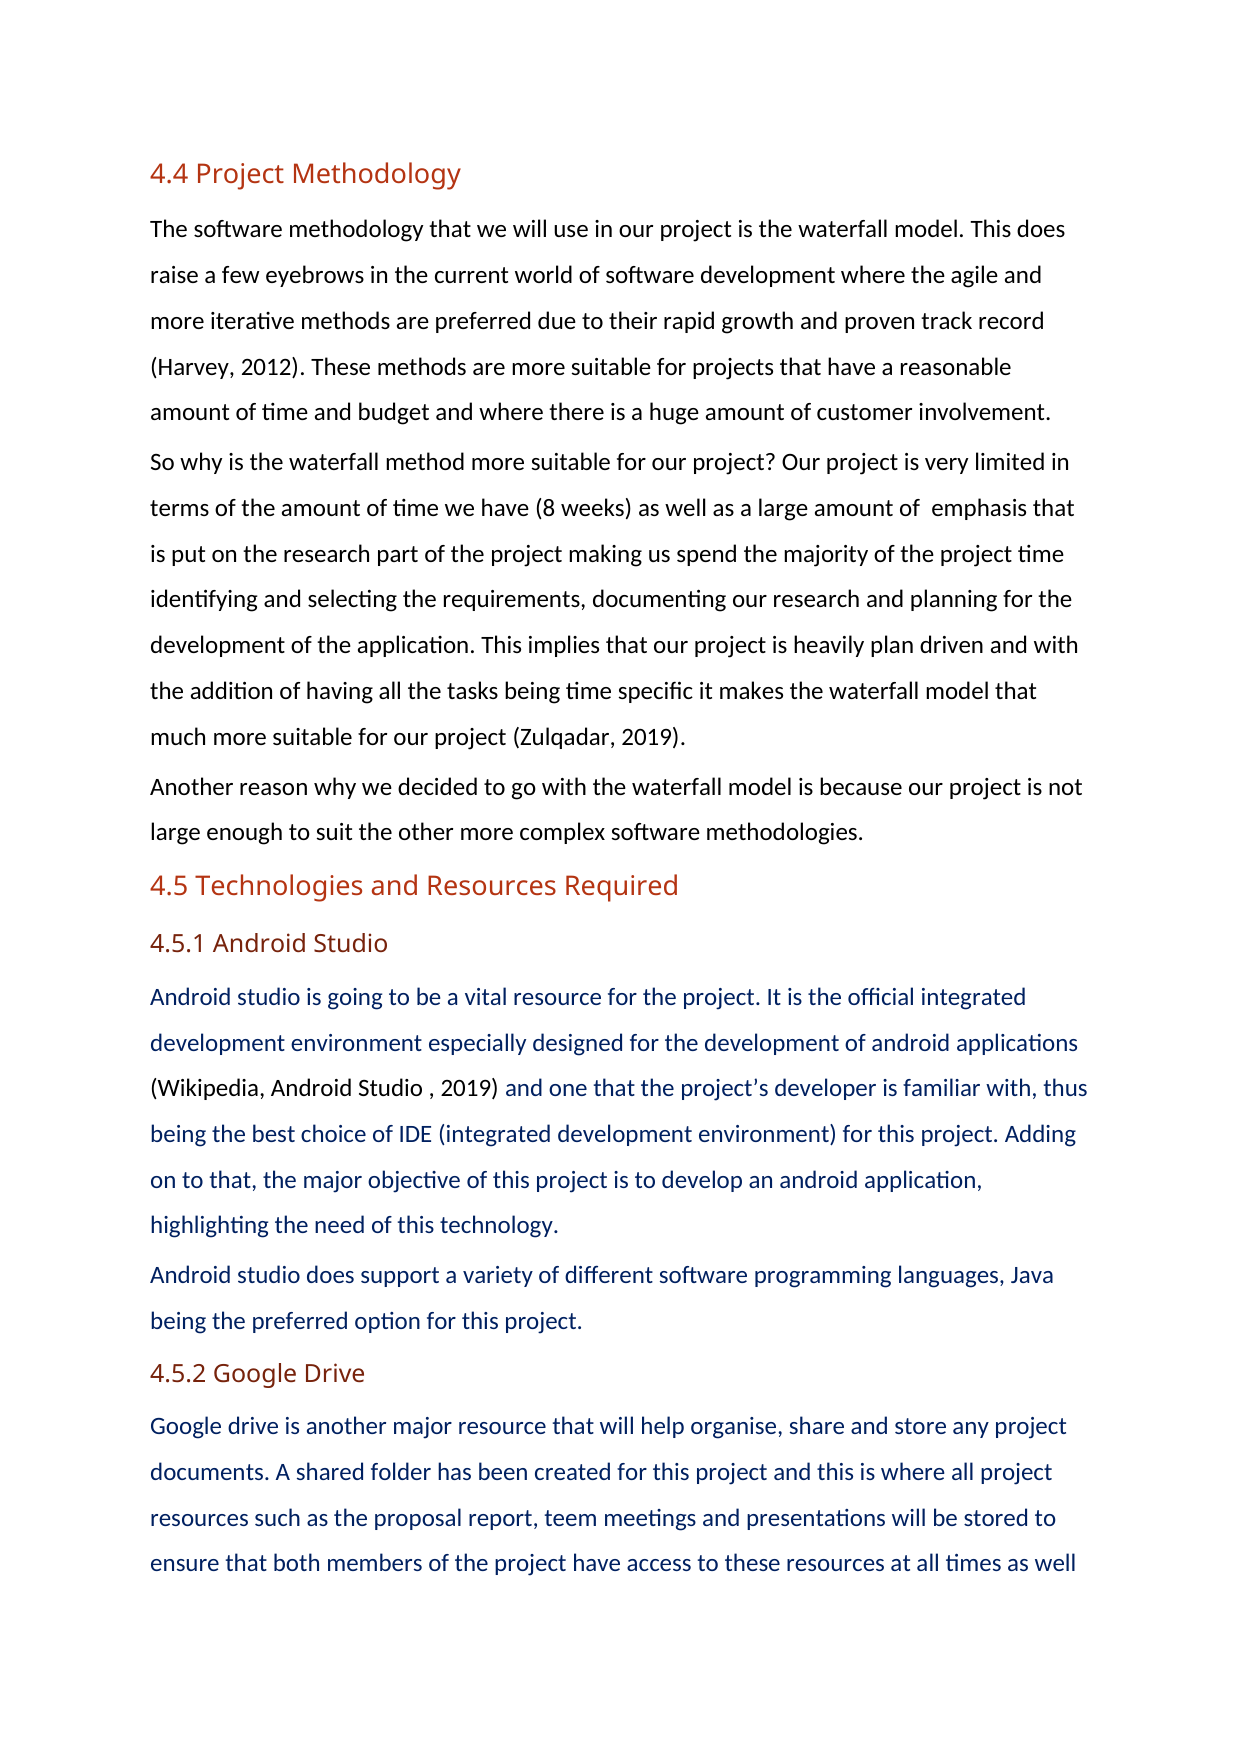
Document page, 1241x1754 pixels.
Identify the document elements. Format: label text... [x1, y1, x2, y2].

text So why is the waterfall method more suitable for our project? Our project is very limited in terms of the amount of time we have (8 weeks) as well as a large amount of emphasis that is put on the research part of the project making us spend the majority of the project time identifying and selecting the requirements, documenting our research and planning for the development of the application. This implies that our project is heavily plan driven and with the addition of having all the tasks being time specific it makes the waterfall model that much more suitable for our project . [150, 446, 1090, 751]
text The software methodology that we will use in our project is the waterfall model. This does raise a few eyebrows in the current world of software development where the agile and more iterative methods are preferred due to their rapid growth and proven track record . These methods are more suitable for projects that have a reasonable amount of time and budget and where there is a huge amount of customer involvement. [150, 214, 1090, 427]
text Android studio is going to be a vital resource for the project. It is the official integrated development environment especially designed for the development of android applications and one that the project’s developer is familiar with, thus being the best choice of IDE (integrated development environment) for this project. Adding on to that, the major objective of this project is to develop an android application, highlighting the need of this technology. [150, 981, 1090, 1240]
text Android studio does support a variety of different software programming languages, Java being the preferred option for this project. [150, 1259, 1090, 1336]
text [150, 1410, 1090, 1578]
subtitle 4.4 Project Methodology [150, 154, 1090, 191]
text Another reason why we decided to go with the waterfall model is because our project is not large enough to suit the other more complex software methodologies. [150, 771, 1090, 847]
subtitle 4.5.1 Android Studio [150, 926, 1090, 960]
subtitle 4.5 Technologies and Resources Required [150, 866, 1090, 903]
subtitle 4.5.2 Google Drive [150, 1355, 1090, 1389]
